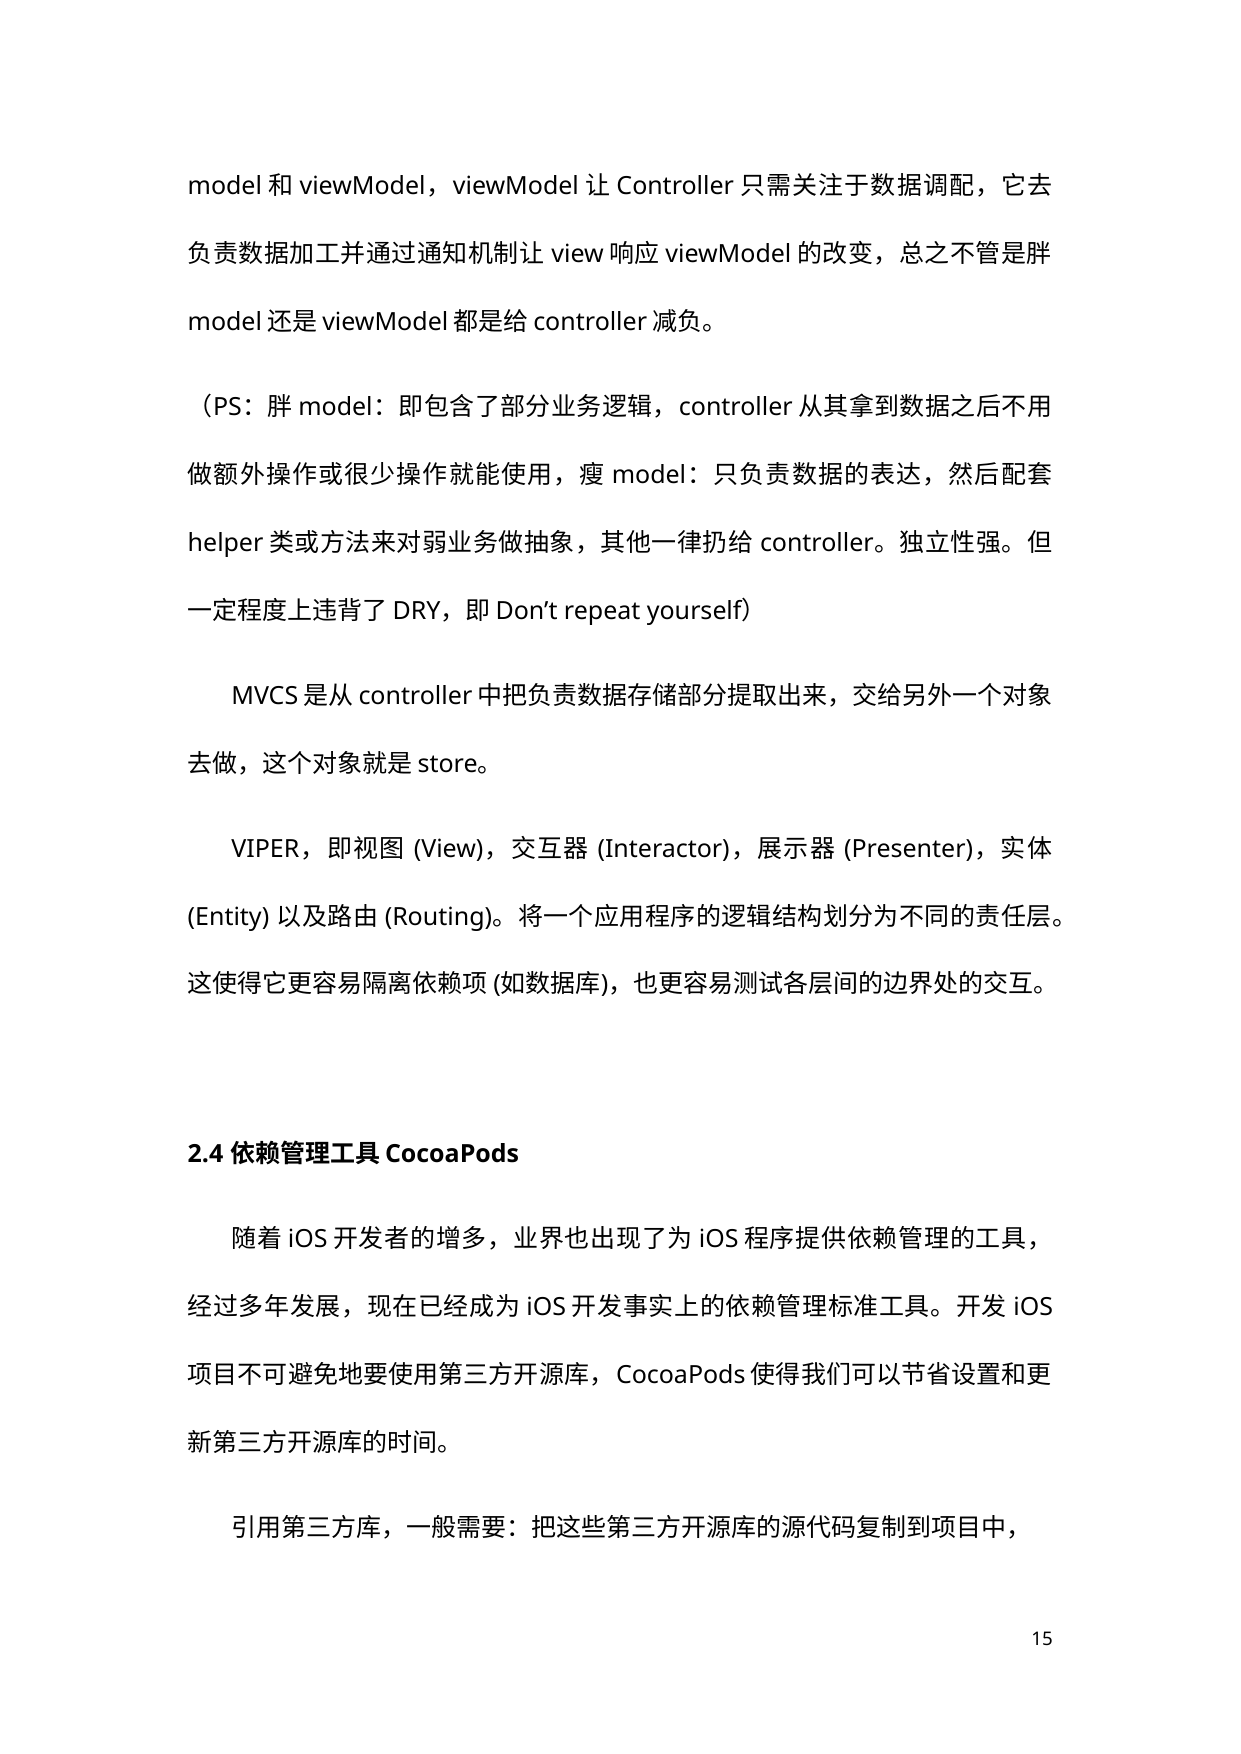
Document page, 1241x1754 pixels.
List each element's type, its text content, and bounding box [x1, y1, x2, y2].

text 随着iOS开发者的增多，业界也出现了为iOS程序提供依赖管理的工具，经过多年发展，现在已经成为iOS开发事实上的依赖管理标准工具。开发iOS项目不可避免地要使用第三方开源库，CocoaPods使得我们可以节省设置和更新第三方开源库的时间。 [187, 1203, 1053, 1474]
text 2.4 依赖管理工具CocoaPods [187, 1118, 1053, 1186]
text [187, 150, 1053, 354]
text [187, 1491, 1053, 1559]
text （PS：胖model：即包含了部分业务逻辑，controller从其拿到数据之后不用做额外操作或很少操作就能使用，瘦model：只负责数据的表达，然后配套helper类或方法来对弱业务做抽象，其他一律扔给controller。独立性强。但一定程度上违背了DRY，即Don’t repeat yourself） [187, 371, 1053, 642]
text VIPER，即视图 (View)，交互器 (Interactor)，展示器 (Presenter)，实体 (Entity) 以及路由 (Routing)。将一个应用程序的逻辑结构划分为不同的责任层。这使得它更容易隔离依赖项 (如数据库)，也更容易测试各层间的边界处的交互。 [187, 812, 1053, 1016]
text MVCS是从controller中把负责数据存储部分提取出来，交给另外一个对象去做，这个对象就是store。 [187, 659, 1053, 795]
